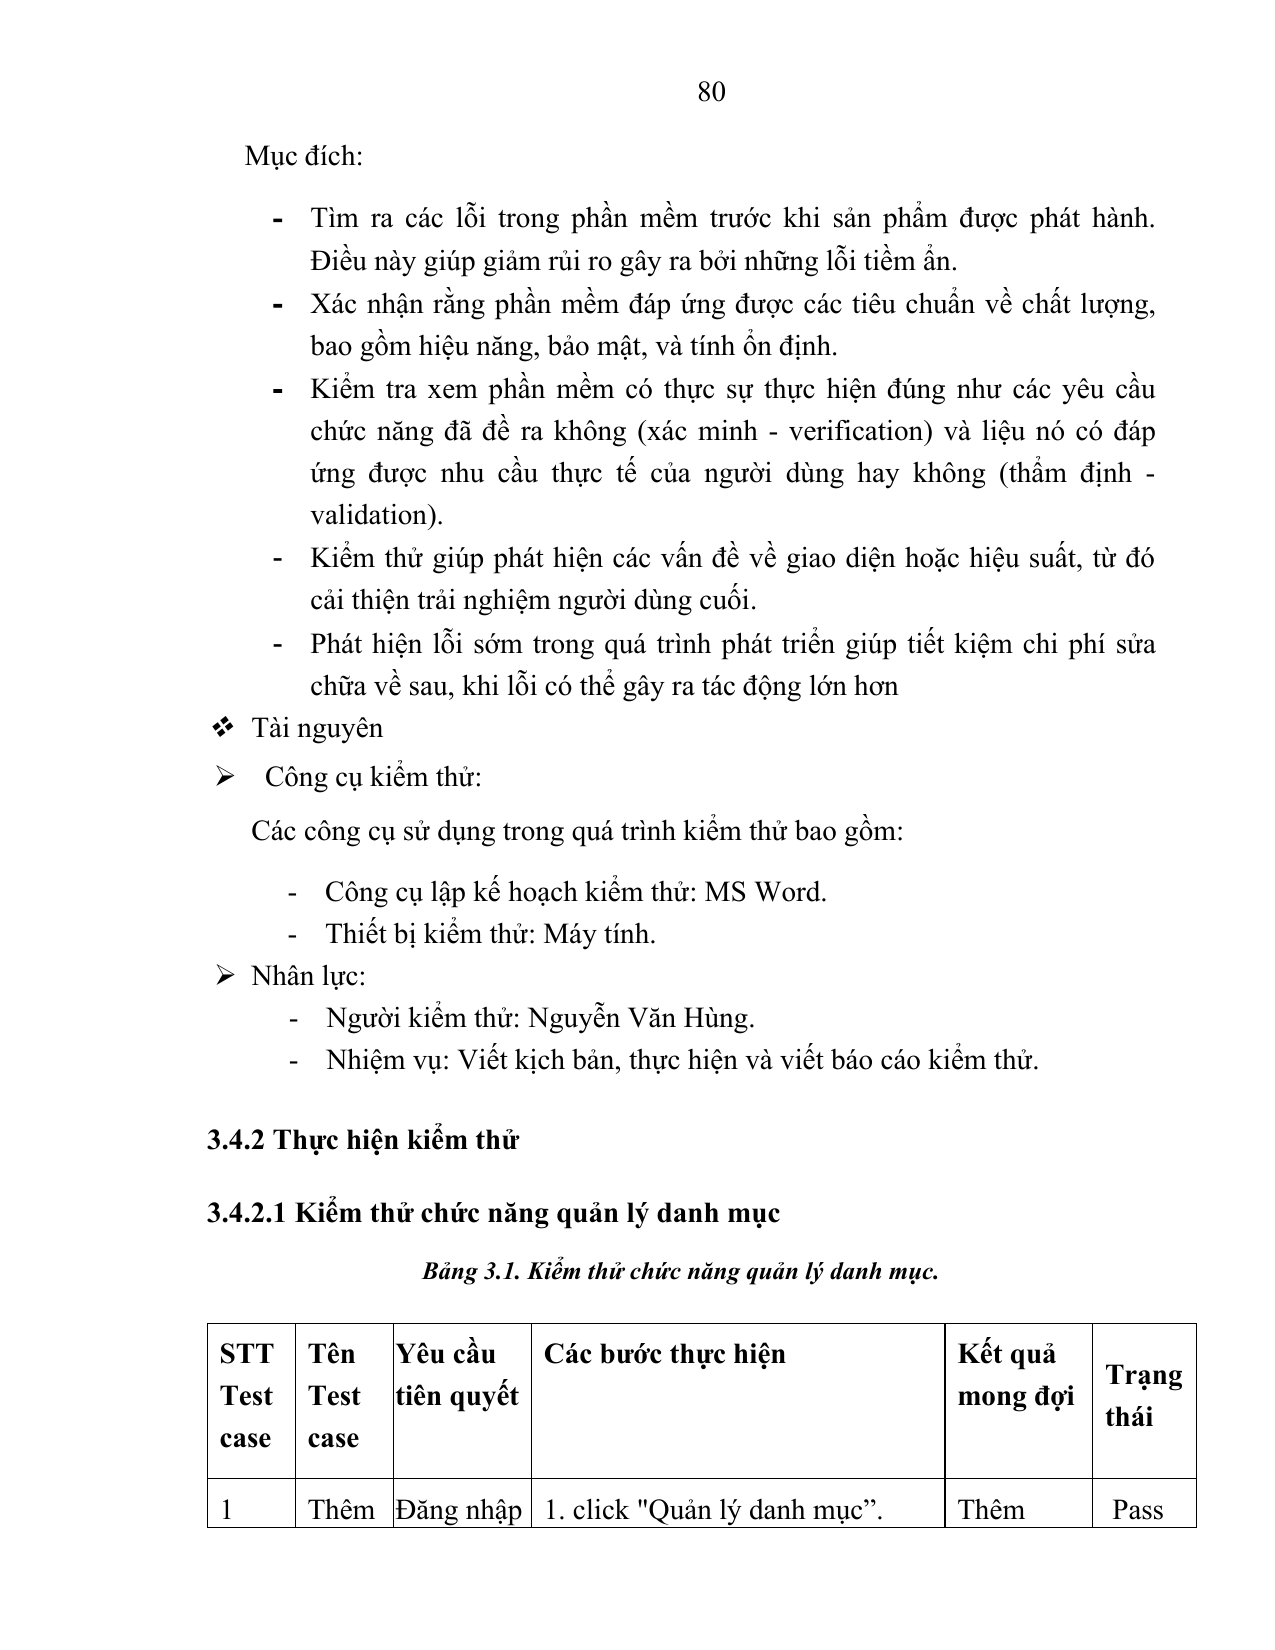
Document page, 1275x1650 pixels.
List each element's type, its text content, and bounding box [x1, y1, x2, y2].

list Kiểm tra xem phần mềm có thực sự thực hiện đúng như các yêu cầu chức năng đã đề ra không (xác minh - verification) và liệu nó có đáp ứng được nhu cầu thực tế của người dùng hay không (thẩm định - validation). [273, 371, 1157, 531]
table_header Các bước thực hiện [532, 1324, 944, 1478]
text Các công cụ sử dụng trong quá trình kiểm thử bao gồm: [207, 814, 1157, 847]
subtitle 3.4.2.1 Kiểm thử chức năng quản lý danh mục [207, 1196, 1157, 1229]
table_header Kết quả mong đợi [946, 1324, 1092, 1478]
list Xác nhận rằng phần mềm đáp ứng được các tiêu chuẩn về chất lượng, bao gồm hiệu năng, bảo mật, và tính ổn định. [273, 286, 1157, 361]
list Nhiệm vụ: Viết kịch bản, thực hiện và viết báo cáo kiểm thử. [288, 1043, 1157, 1076]
table_header Tên Test case [296, 1324, 393, 1478]
list Tìm ra các lỗi trong phần mềm trước khi sản phẩm được phát hành. Điều này giúp giảm rủi ro gây ra bởi những lỗi tiềm ẩn. [273, 201, 1157, 276]
table_header Trạng thái [1093, 1324, 1196, 1478]
list Công cụ lập kế hoạch kiểm thử: MS Word. [287, 875, 1157, 908]
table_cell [532, 1479, 944, 1527]
table_header Yêu cầu tiên quyết [394, 1324, 531, 1478]
list Kiểm thử giúp phát hiện các vấn đề về giao diện hoặc hiệu suất, từ đó cải thiện trải nghiệm người dùng cuối. [273, 540, 1157, 616]
table_cell Pass [1093, 1479, 1196, 1527]
list Phát hiện lỗi sớm trong quá trình phát triển giúp tiết kiệm chi phí sửa chữa về sau, khi lỗi có thể gây ra tác động lớn hơn [273, 626, 1157, 701]
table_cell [946, 1479, 1092, 1527]
list Nhân lực: [214, 959, 1157, 992]
subtitle 3.4.2 Thực hiện kiểm thử [207, 1123, 1157, 1155]
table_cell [296, 1479, 393, 1527]
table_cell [394, 1479, 531, 1527]
text Bảng 3.1. Kiểm thử chức năng quản lý danh mục. [207, 1257, 1157, 1285]
table_cell 1 [208, 1479, 295, 1527]
list Người kiểm thử: Nguyễn Văn Hùng. [288, 1002, 1157, 1034]
list Tài nguyên [207, 711, 1157, 743]
table_header STT Test case [208, 1324, 295, 1478]
text Mục đích: [207, 139, 1157, 172]
list Công cụ kiểm thử: [214, 760, 1157, 792]
list Thiết bị kiểm thử: Máy tính. [287, 917, 1157, 950]
